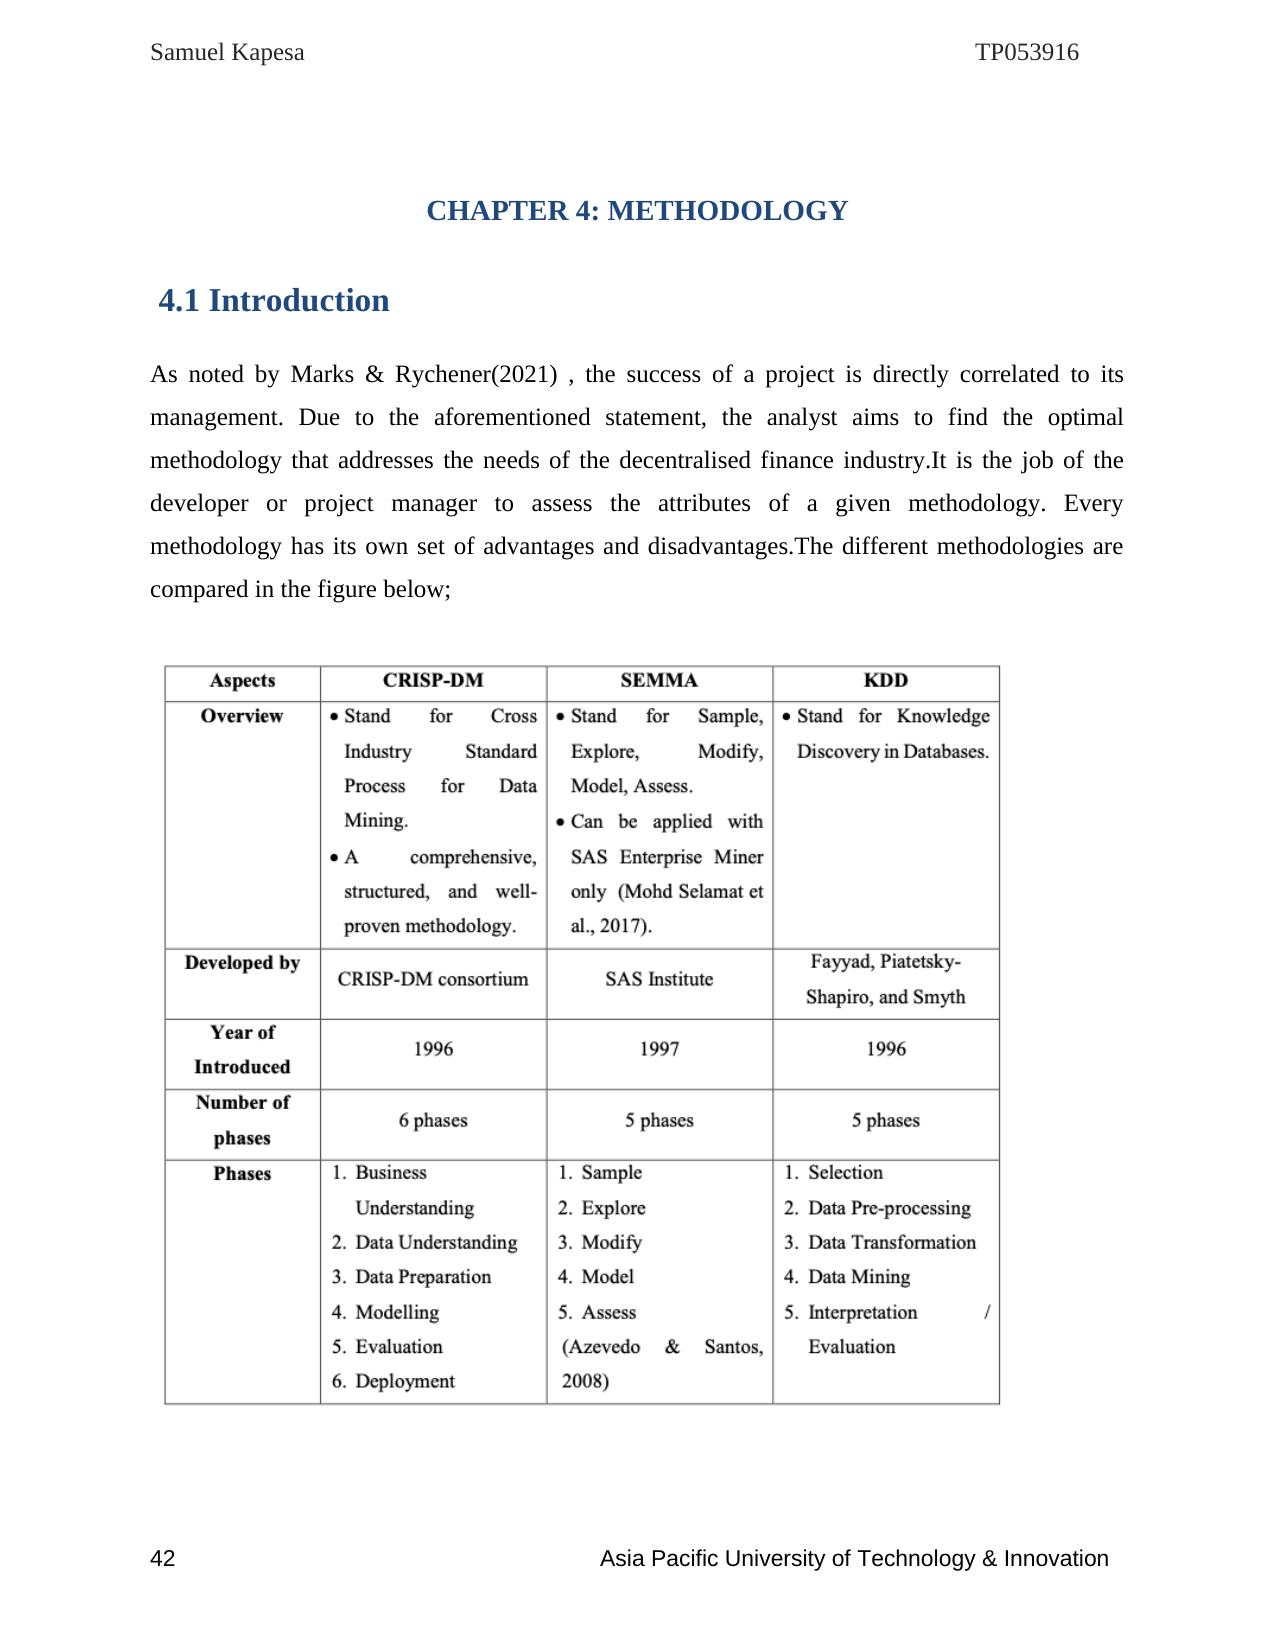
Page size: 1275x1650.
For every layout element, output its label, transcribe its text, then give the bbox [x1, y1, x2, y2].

subtitle 4.1 Introduction [150, 280, 1125, 319]
text As noted by Marks & Rychener(2021) , the success of a project is directly correlated to its management. Due to the aforementioned statement, the analyst aims to find the optimal methodology that addresses the needs of the decentralised finance industry.It is the job of the developer or project manager to assess the attributes of a given methodology. Every methodology has its own set of advantages and disadvantages.The different methodologies are compared in the figure below; [150, 359, 1125, 603]
picture [163, 663, 1003, 1413]
subtitle CHAPTER 4: METHODOLOGY [150, 193, 1125, 226]
